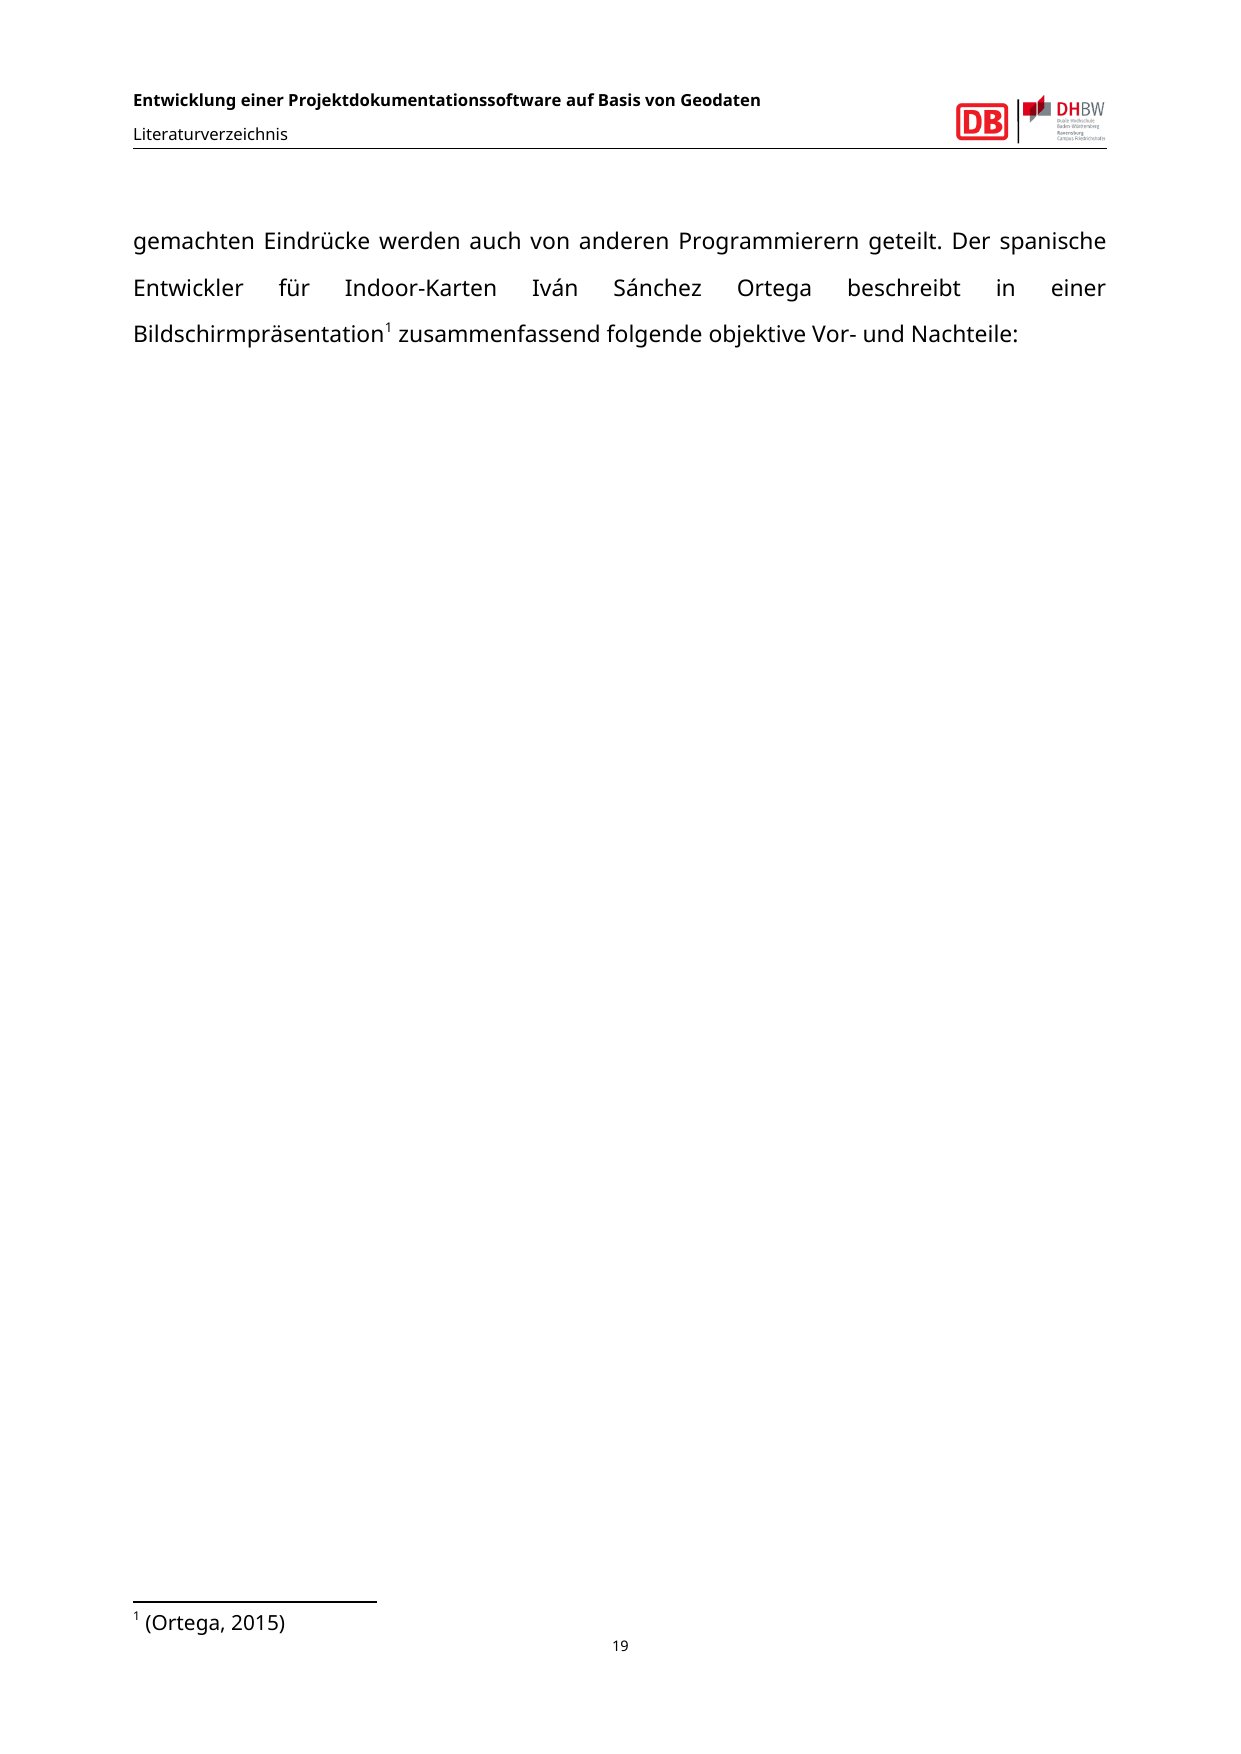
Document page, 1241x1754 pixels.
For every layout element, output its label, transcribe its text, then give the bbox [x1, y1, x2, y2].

picture [956, 103, 1009, 141]
picture [1023, 95, 1106, 141]
